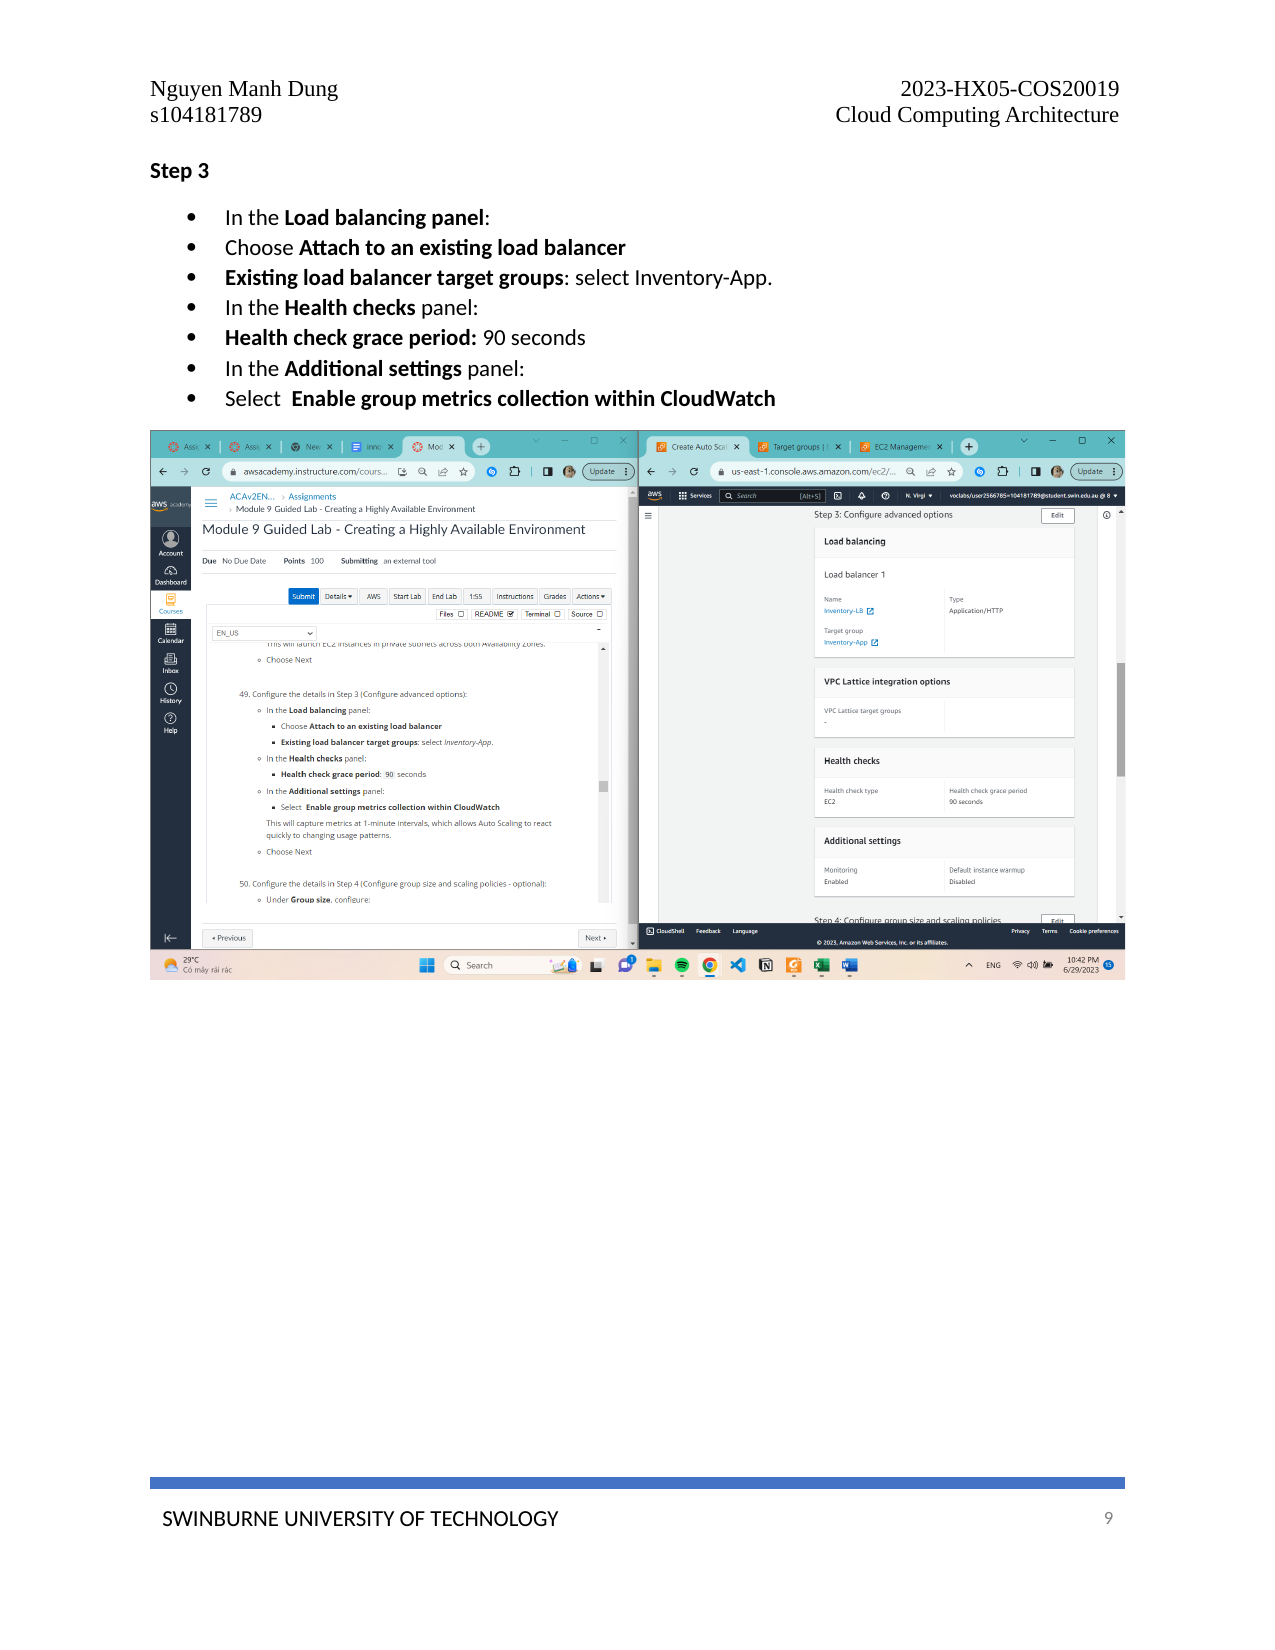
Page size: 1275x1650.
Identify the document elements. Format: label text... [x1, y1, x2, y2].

list Select Enable group metrics collection within CloudWatch [187, 384, 1125, 412]
list Health check grace period: 90 seconds [187, 323, 1125, 351]
list Choose Attach to an existing load balancer [187, 233, 1125, 261]
list In the Additional settings panel: [187, 354, 1125, 382]
list In the Health checks panel: [187, 293, 1125, 321]
picture [150, 430, 1125, 980]
list In the Load balancing panel: [187, 203, 1125, 231]
text Step 3 [150, 156, 1125, 184]
list Existing load balancer target groups: select Inventory-App. [187, 263, 1125, 291]
